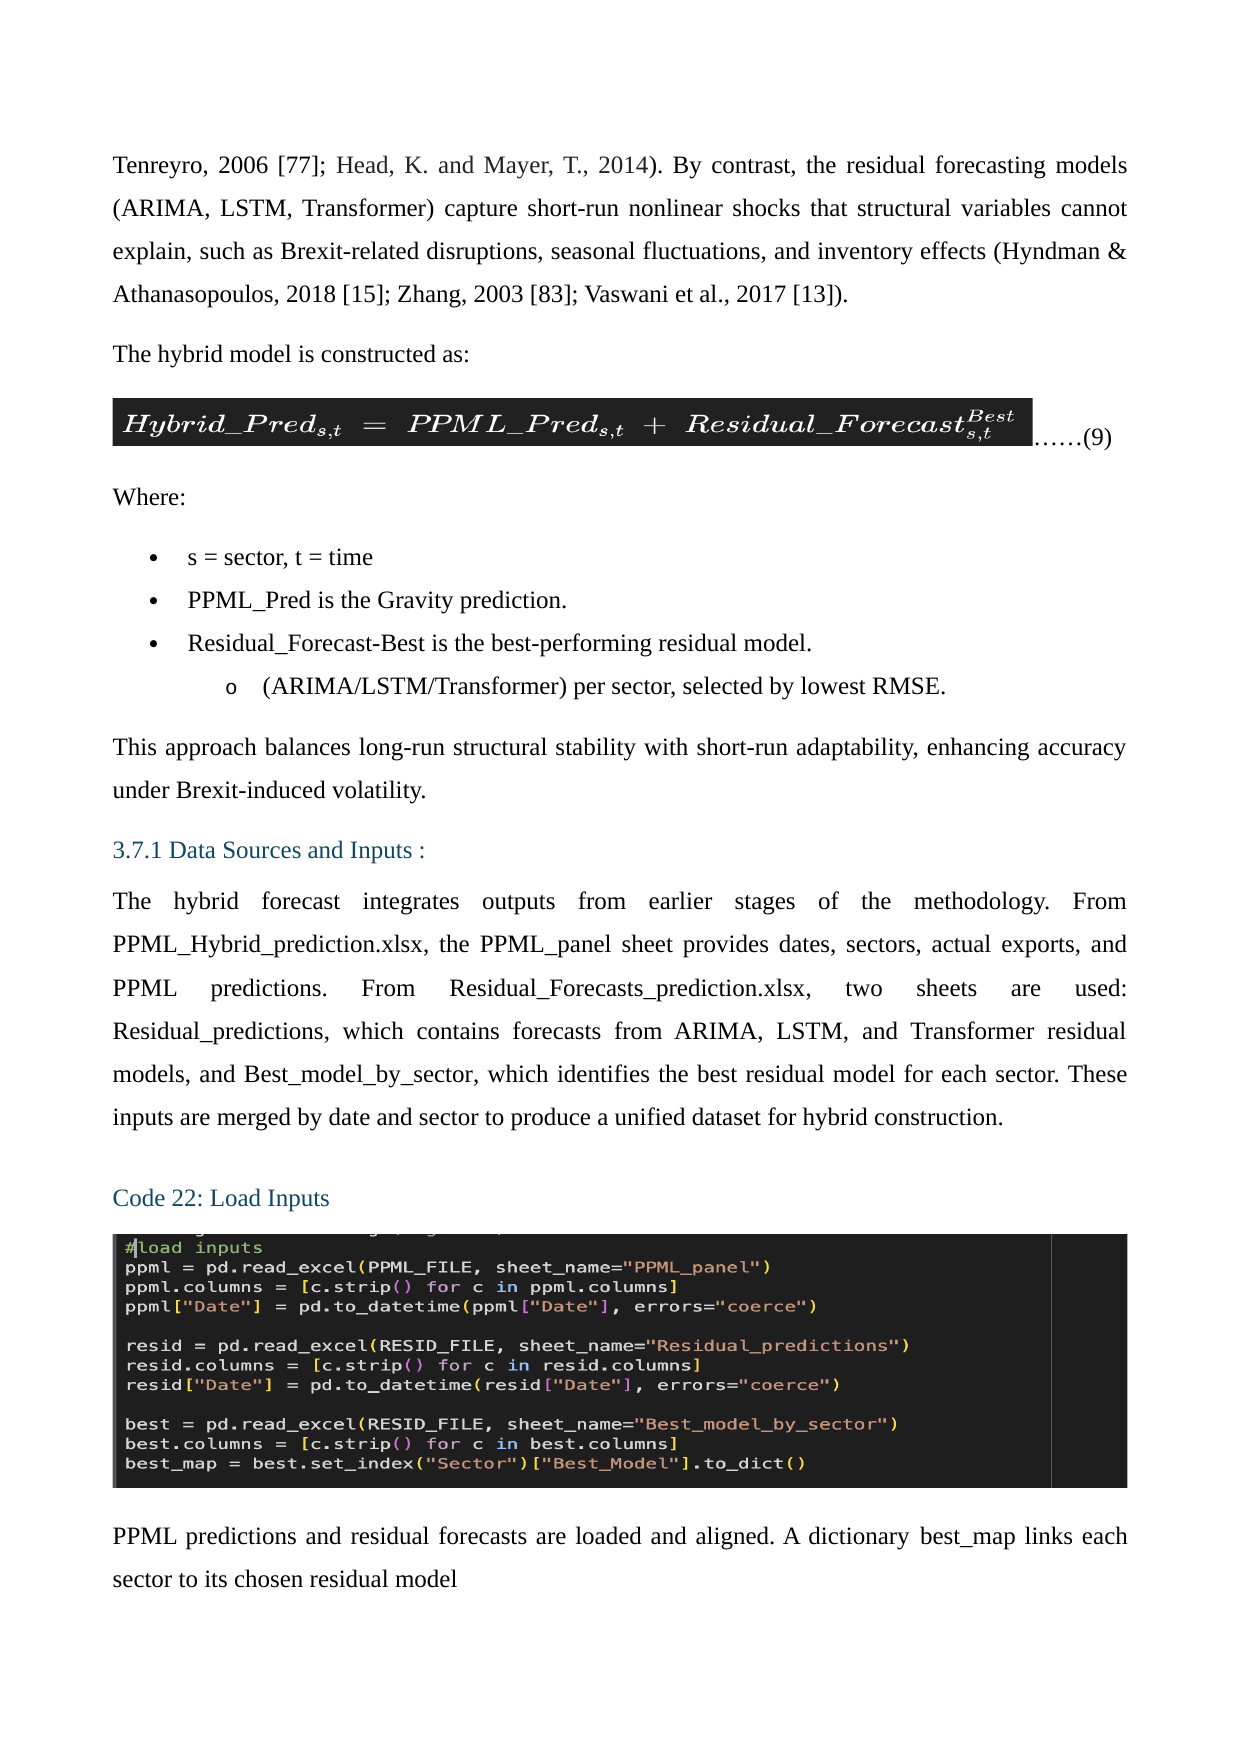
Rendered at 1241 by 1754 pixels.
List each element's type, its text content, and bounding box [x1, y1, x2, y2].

list PPML_Pred is the Gravity prediction. [150, 585, 1128, 613]
list (ARIMA/LSTM/Transformer) per sector, selected by lowest RMSE. [225, 671, 1128, 701]
subtitle Code 22: Load Inputs [112, 1183, 1128, 1211]
subtitle 3.7.1 Data Sources and Inputs : [112, 835, 1128, 864]
text PPML predictions and residual forecasts are loaded and aligned. A dictionary best_map links each sector to its chosen residual model [112, 1521, 1128, 1593]
text The hybrid forecast integrates outputs from earlier stages of the methodology. From PPML_Hybrid_prediction.xlsx, the PPML_panel sheet provides dates, sectors, actual exports, and PPML predictions. From Residual_Forecasts_prediction.xlsx, two sheets are used: Residual_predictions, which contains forecasts from ARIMA, LSTM, and Transformer residual models, and Best_model_by_sector, which identifies the best residual model for each sector. These inputs are merged by date and sector to produce a unified dataset for hybrid construction. [112, 886, 1128, 1131]
list s = sector, t = time [150, 542, 1128, 570]
picture [112, 398, 1033, 446]
text The hybrid model is constructed as: [112, 339, 1128, 368]
picture [112, 1234, 1128, 1488]
text Where: [112, 482, 1128, 511]
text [112, 150, 1128, 308]
list Residual_Forecast-Best is the best-performing residual model. [150, 628, 1128, 657]
text This approach balances long-run structural stability with short-run adaptability, enhancing accuracy under Brexit-induced volatility. [112, 732, 1128, 804]
